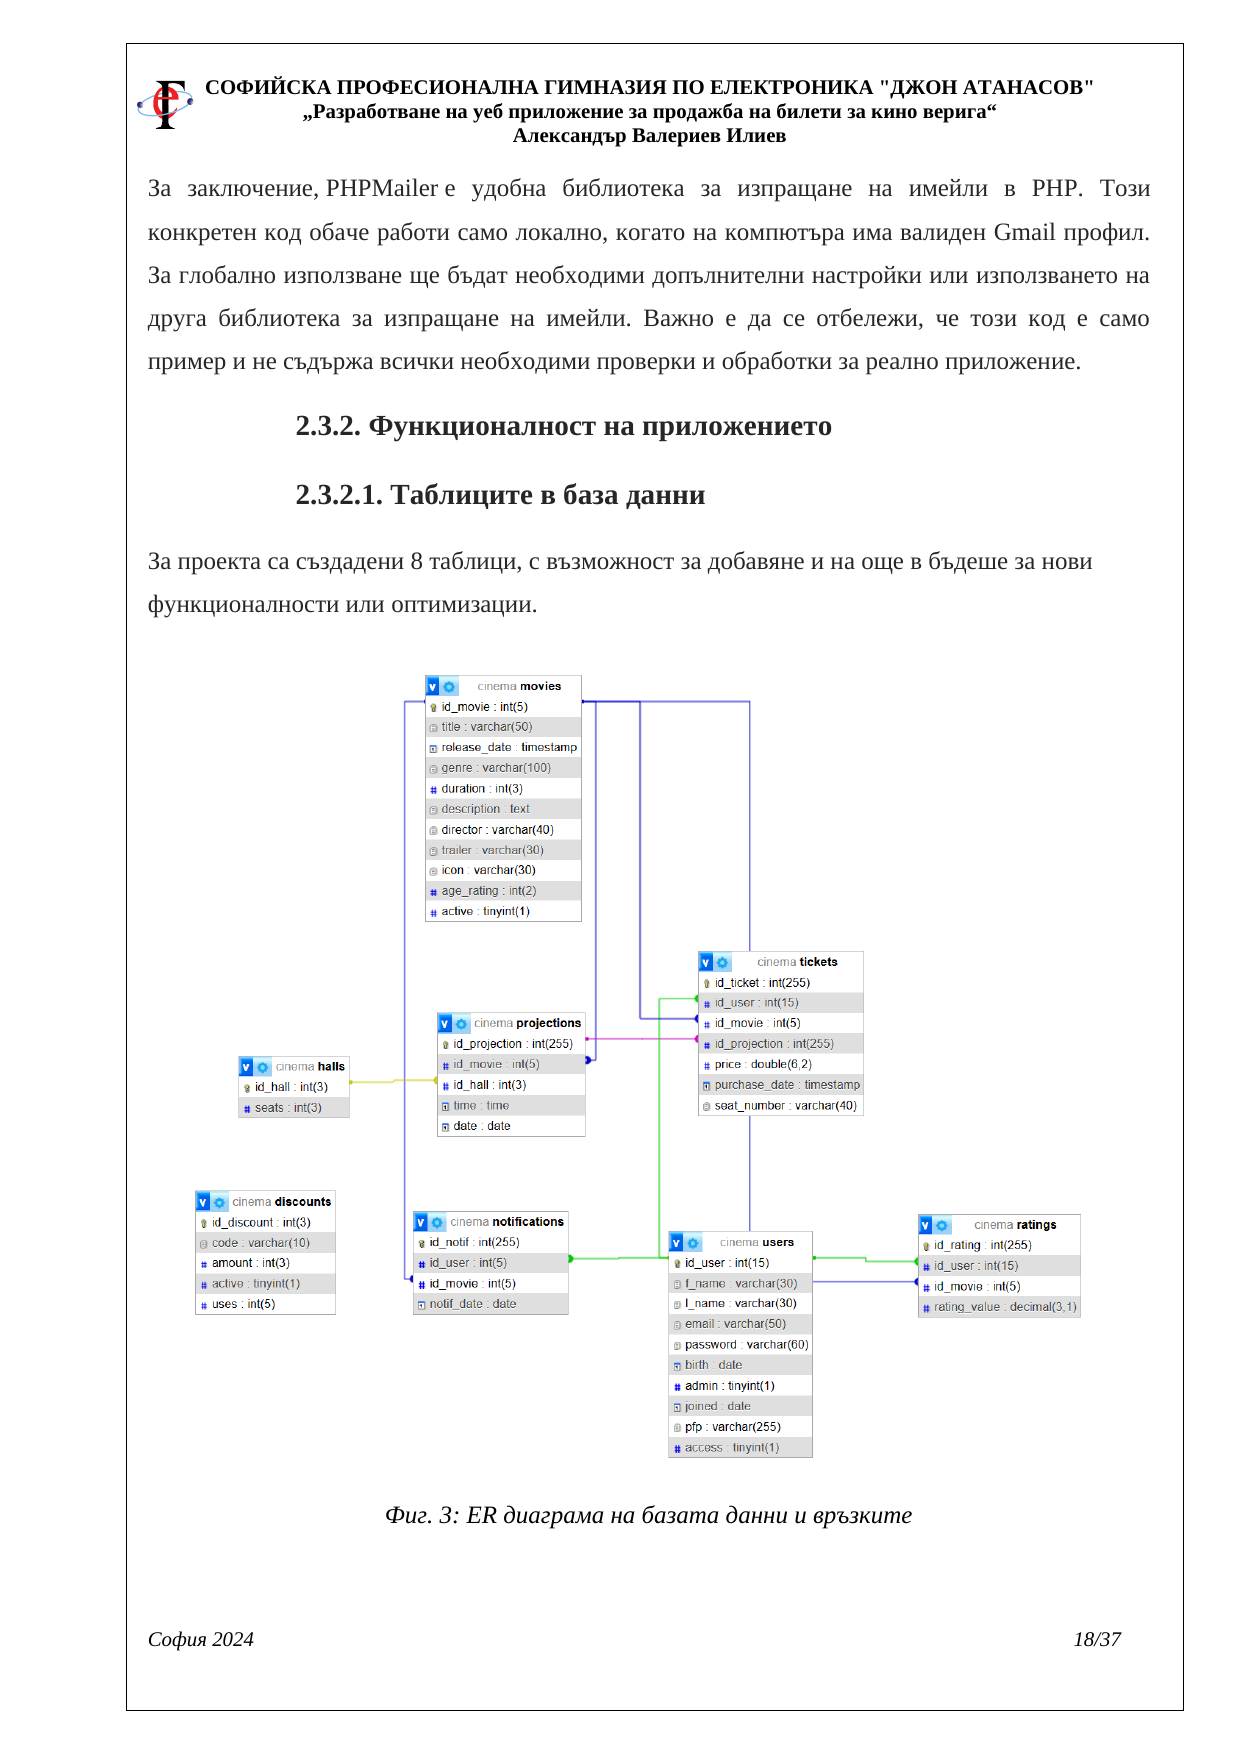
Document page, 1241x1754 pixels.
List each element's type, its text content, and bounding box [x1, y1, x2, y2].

text За проекта са създадени 8 таблици, с възможност за добавяне и на още в бъдеше за нови функционалности или оптимизации. [148, 546, 1152, 618]
text За заключение, PHPMailer е удобна библиотека за изпращане на имейли в PHP. Този конкретен код обаче работи само локално, когато на компютъра има валиден Gmail профил. За глобално използване ще бъдат необходими допълнителни настройки или използването на друга библиотека за изпращане на имейли. Важно е да се отбележи, че този код е само пример и не съдържа всички необходими проверки и обработки за реално приложение. [148, 173, 1152, 375]
subtitle 2.3.2. Функционалност на приложението [222, 408, 1152, 441]
picture [167, 648, 1133, 1482]
text Фиг. 3: ER диаграма на базата данни и връзките [148, 1500, 1152, 1529]
subtitle 2.3.2.1. Таблиците в база данни [222, 477, 1152, 511]
